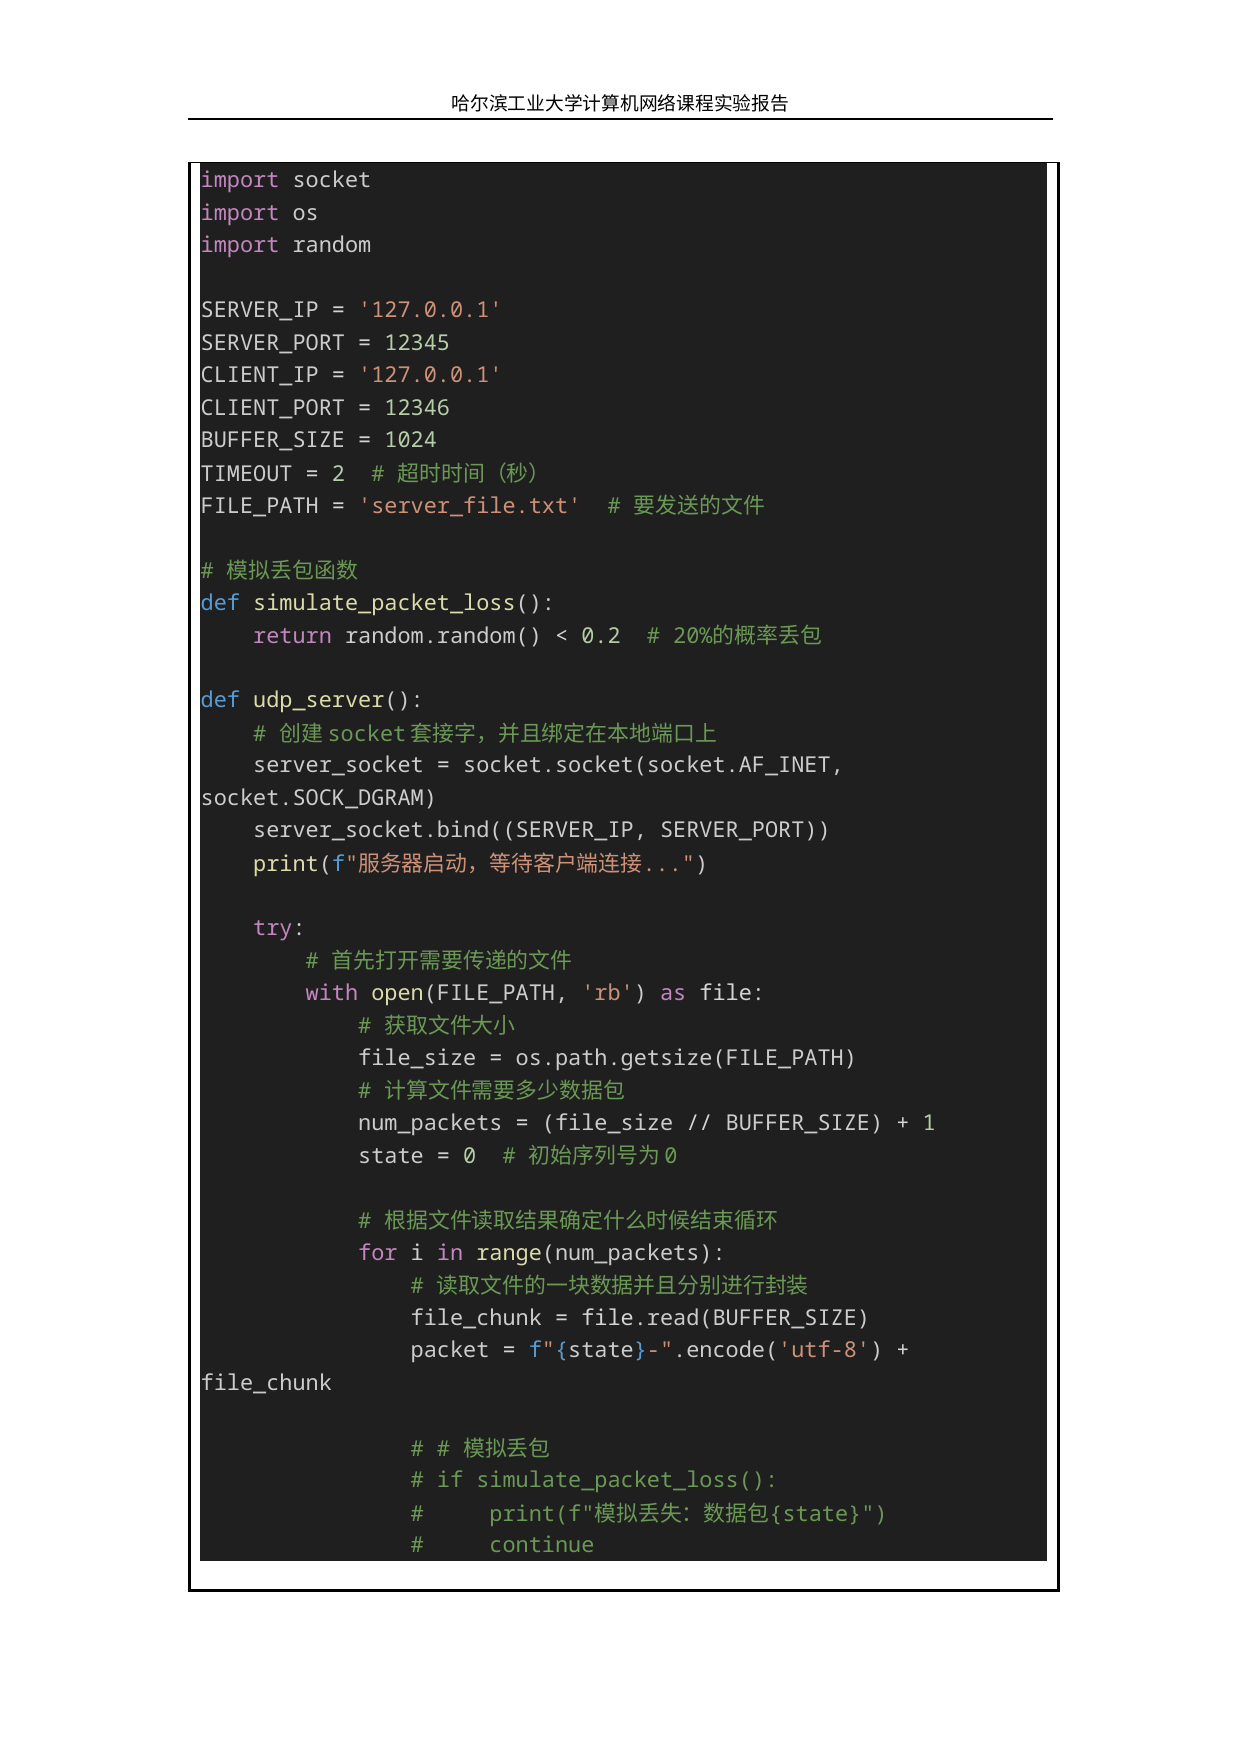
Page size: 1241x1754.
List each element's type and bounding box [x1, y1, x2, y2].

table_cell [191, 163, 1057, 1589]
